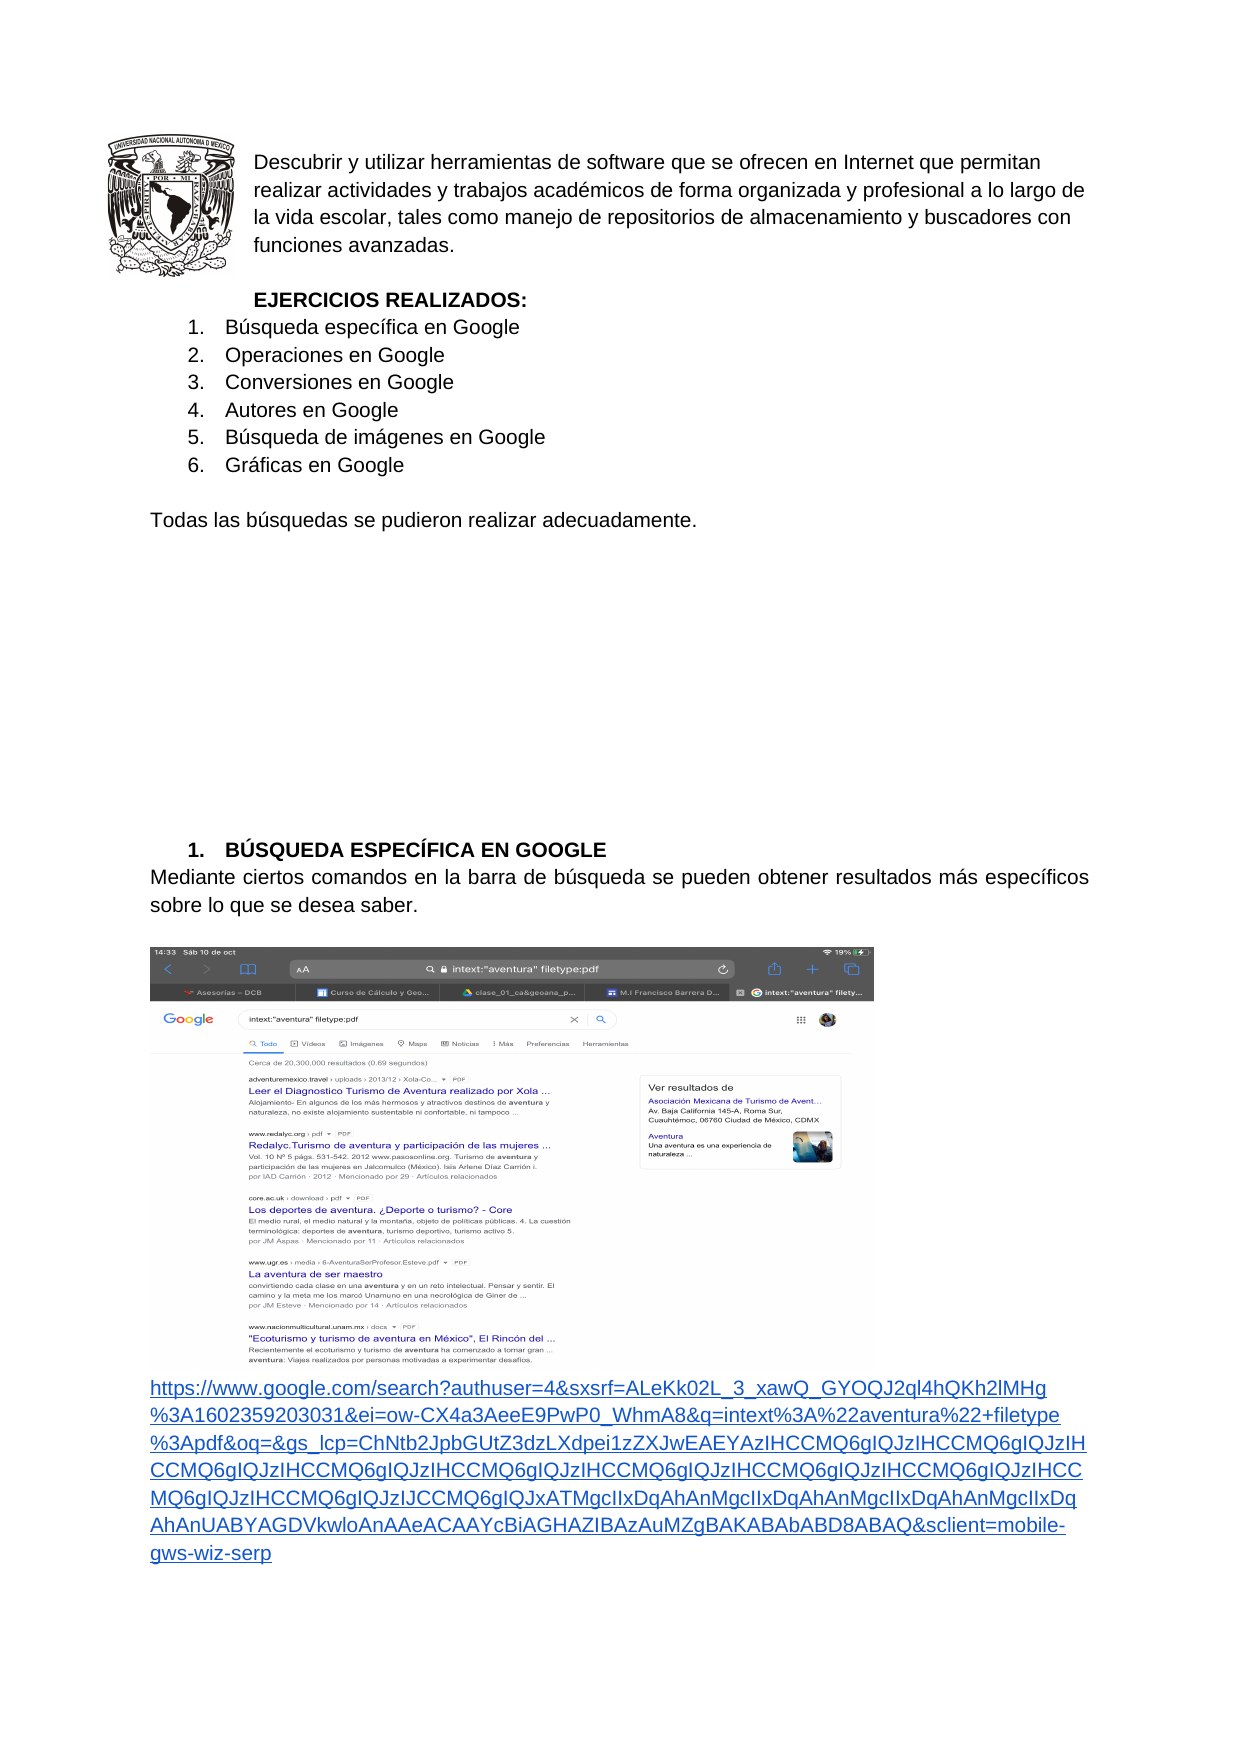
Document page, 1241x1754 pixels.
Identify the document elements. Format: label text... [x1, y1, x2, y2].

list Operaciones en Google [187, 342, 1090, 366]
text https://www.google.com/search?authuser=4&sxsrf=ALeKk02L_3_xawQ_GYOQJ2ql4hQKh2lMHg%3A1602359203031&ei=ow-CX4a3AeeE9PwP0_WhmA8&q=intext%3A%22aventura%22+filetype%3Apdf&oq=&gs_lcp=ChNtb2JpbGUtZ3dzLXdpei1zZXJwEAEYAzIHCCMQ6gIQJzIHCCMQ6gIQJzIHCCMQ6gIQJzIHCCMQ6gIQJzIHCCMQ6gIQJzIHCCMQ6gIQJzIHCCMQ6gIQJzIHCCMQ6gIQJzIHCCMQ6gIQJzIHCCMQ6gIQJzIJCCMQ6gIQJxATMgcIIxDqAhAnMgcIIxDqAhAnMgcIIxDqAhAnMgcIIxDqAhAnUABYAGDVkwloAnAAeACAAYcBiAGHAZIBAzAuMZgBAKABAbABD8ABAQ&sclient=mobile-gws-wiz-serp [150, 1376, 1090, 1564]
list BÚSQUEDA ESPECÍFICA EN GOOGLE [187, 837, 1090, 861]
text realizar actividades y trabajos académicos de forma organizada y profesional a lo largo de [150, 177, 1090, 201]
list Búsqueda específica en Google [187, 315, 1090, 339]
text Mediante ciertos comandos en la barra de búsqueda se pueden obtener resultados más específicos sobre lo que se desea saber. [150, 865, 1090, 916]
text EJERCICIOS REALIZADOS: [150, 287, 1090, 311]
list Búsqueda de imágenes en Google [187, 425, 1090, 449]
text la vida escolar, tales como manejo de repositorios de almacenamiento y buscadores con [150, 205, 1090, 229]
picture [150, 947, 874, 1372]
list Conversiones en Google [187, 370, 1090, 394]
picture [107, 134, 235, 278]
text funciones avanzadas. [150, 232, 1090, 256]
list Gráficas en Google [187, 452, 1090, 476]
text Todas las búsquedas se pudieron realizar adecuadamente. [150, 507, 1090, 531]
text Descubrir y utilizar herramientas de software que se ofrecen en Internet que permitan [150, 150, 1090, 174]
list Autores en Google [187, 397, 1090, 421]
